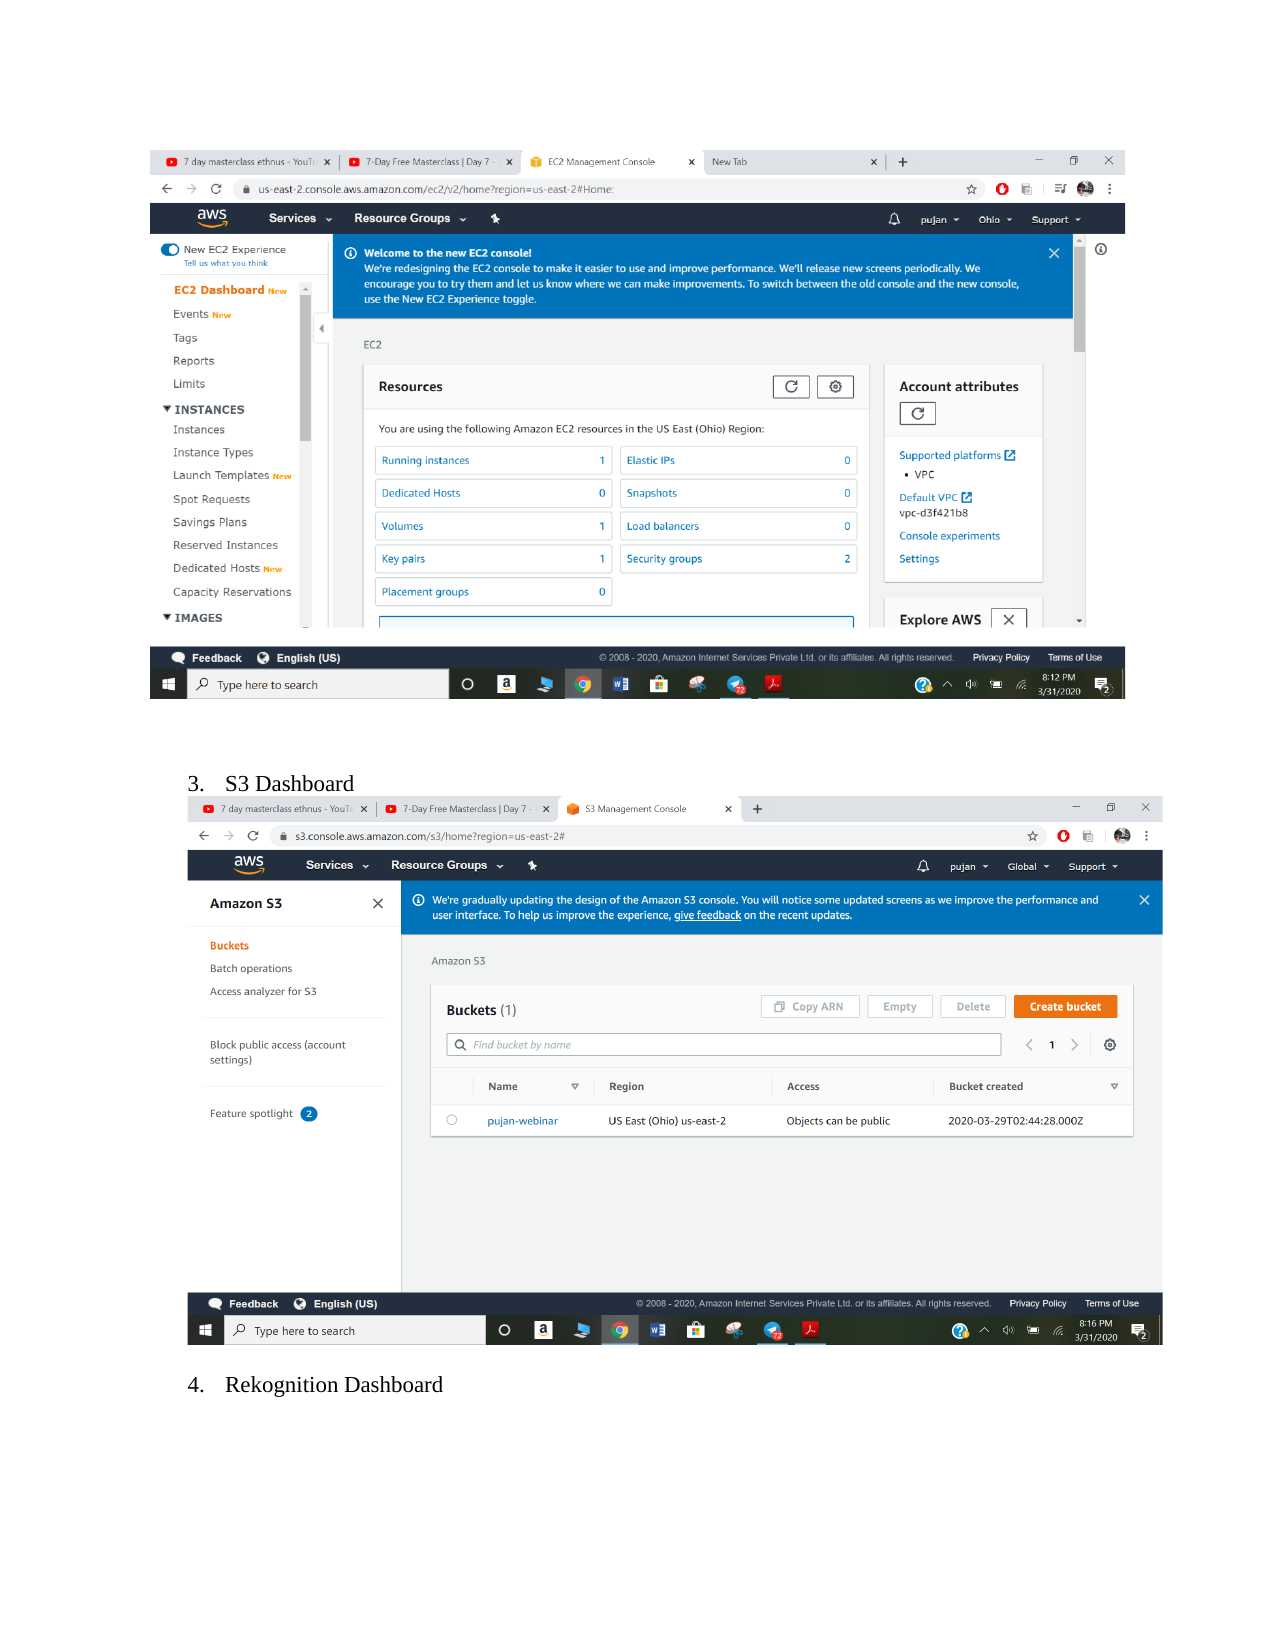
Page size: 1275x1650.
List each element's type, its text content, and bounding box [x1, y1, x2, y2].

picture [150, 150, 1125, 699]
list Rekognition Dashboard [187, 1371, 1125, 1397]
list S3 Dashboard [187, 770, 1125, 796]
picture [187, 796, 1163, 1345]
